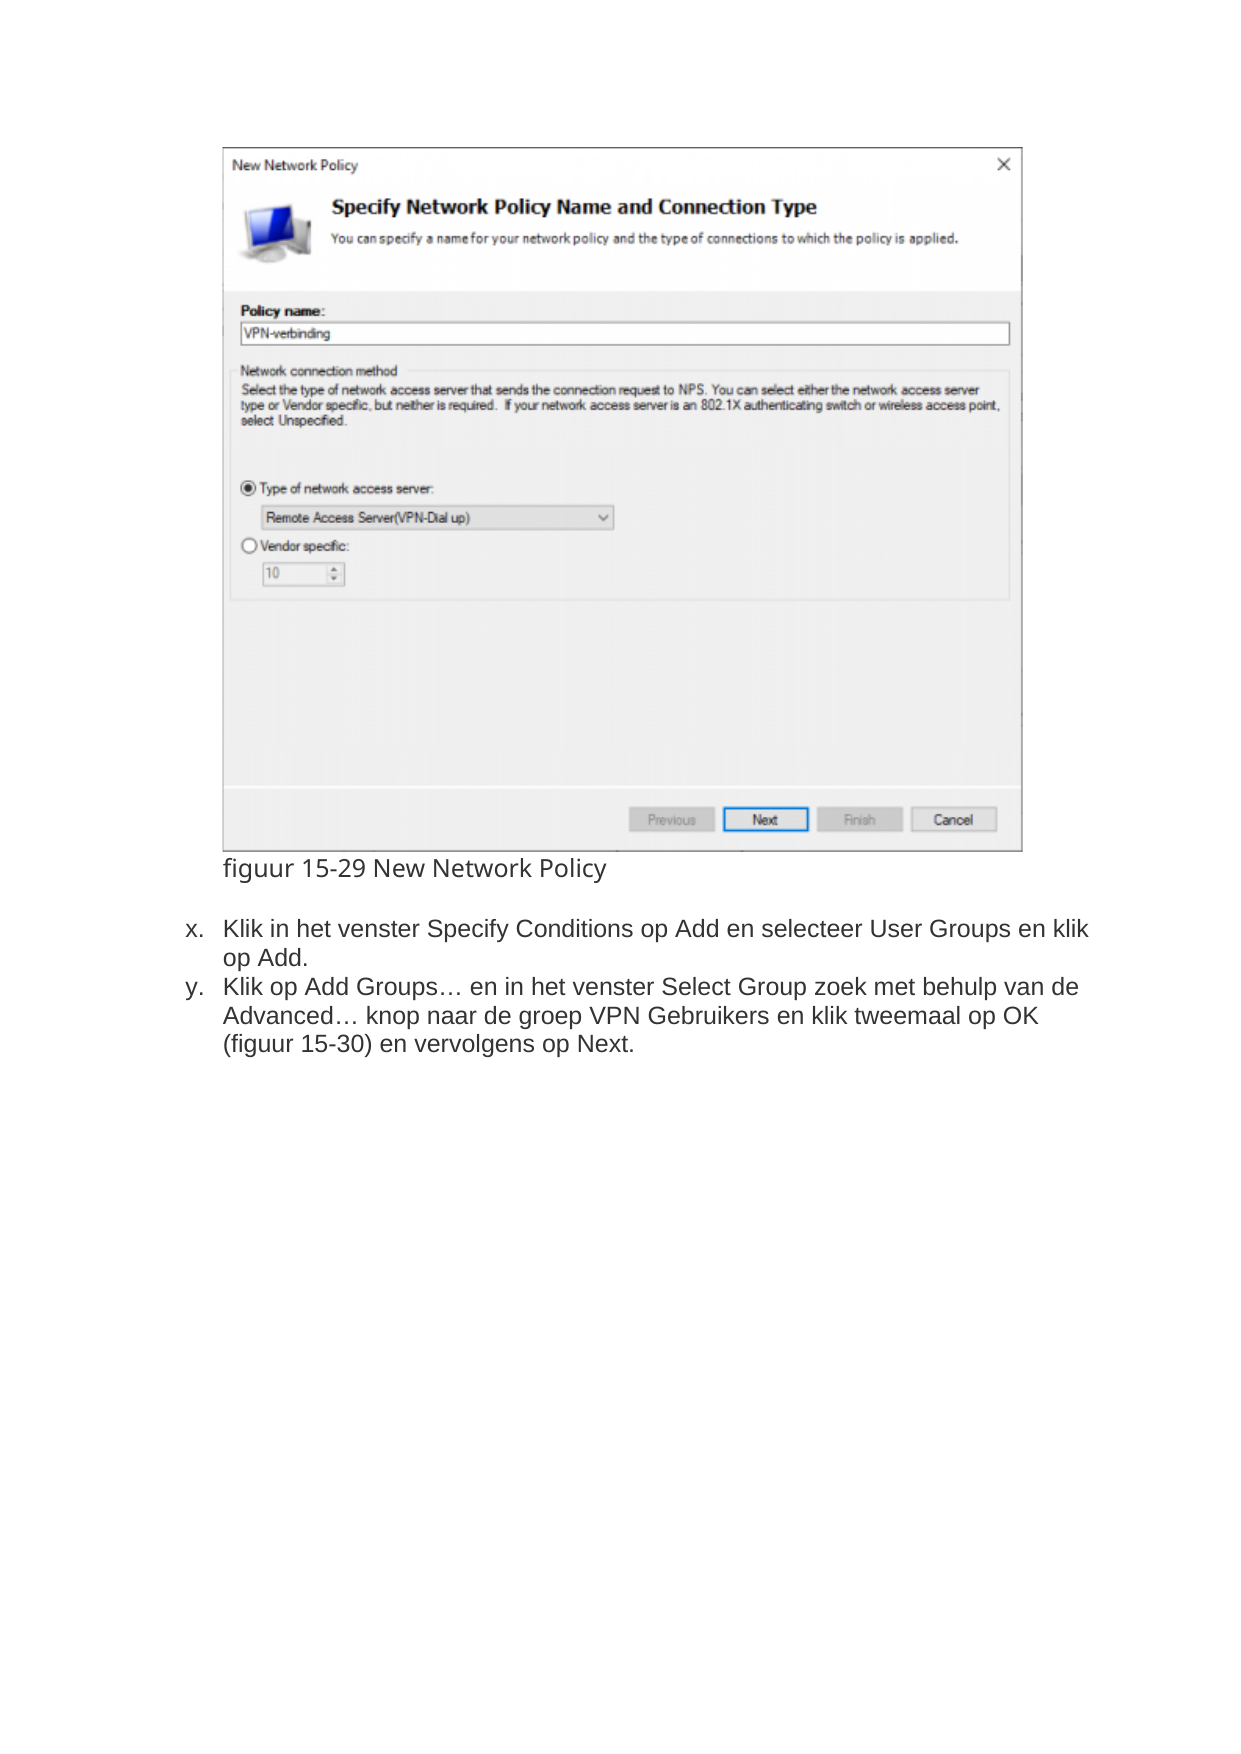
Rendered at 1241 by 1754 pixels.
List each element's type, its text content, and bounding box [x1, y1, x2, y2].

list Klik op Add Groups… en in het venster Select Group zoek met behulp van de Advanced… knop naar de groep VPN Gebruikers en klik tweemaal op OK (figuur 15-30) en vervolgens op Next. [185, 972, 1093, 1058]
picture [222, 147, 1023, 852]
list Klik in het venster Specify Conditions op Add en selecteer User Groups en klik op Add. [185, 914, 1093, 972]
